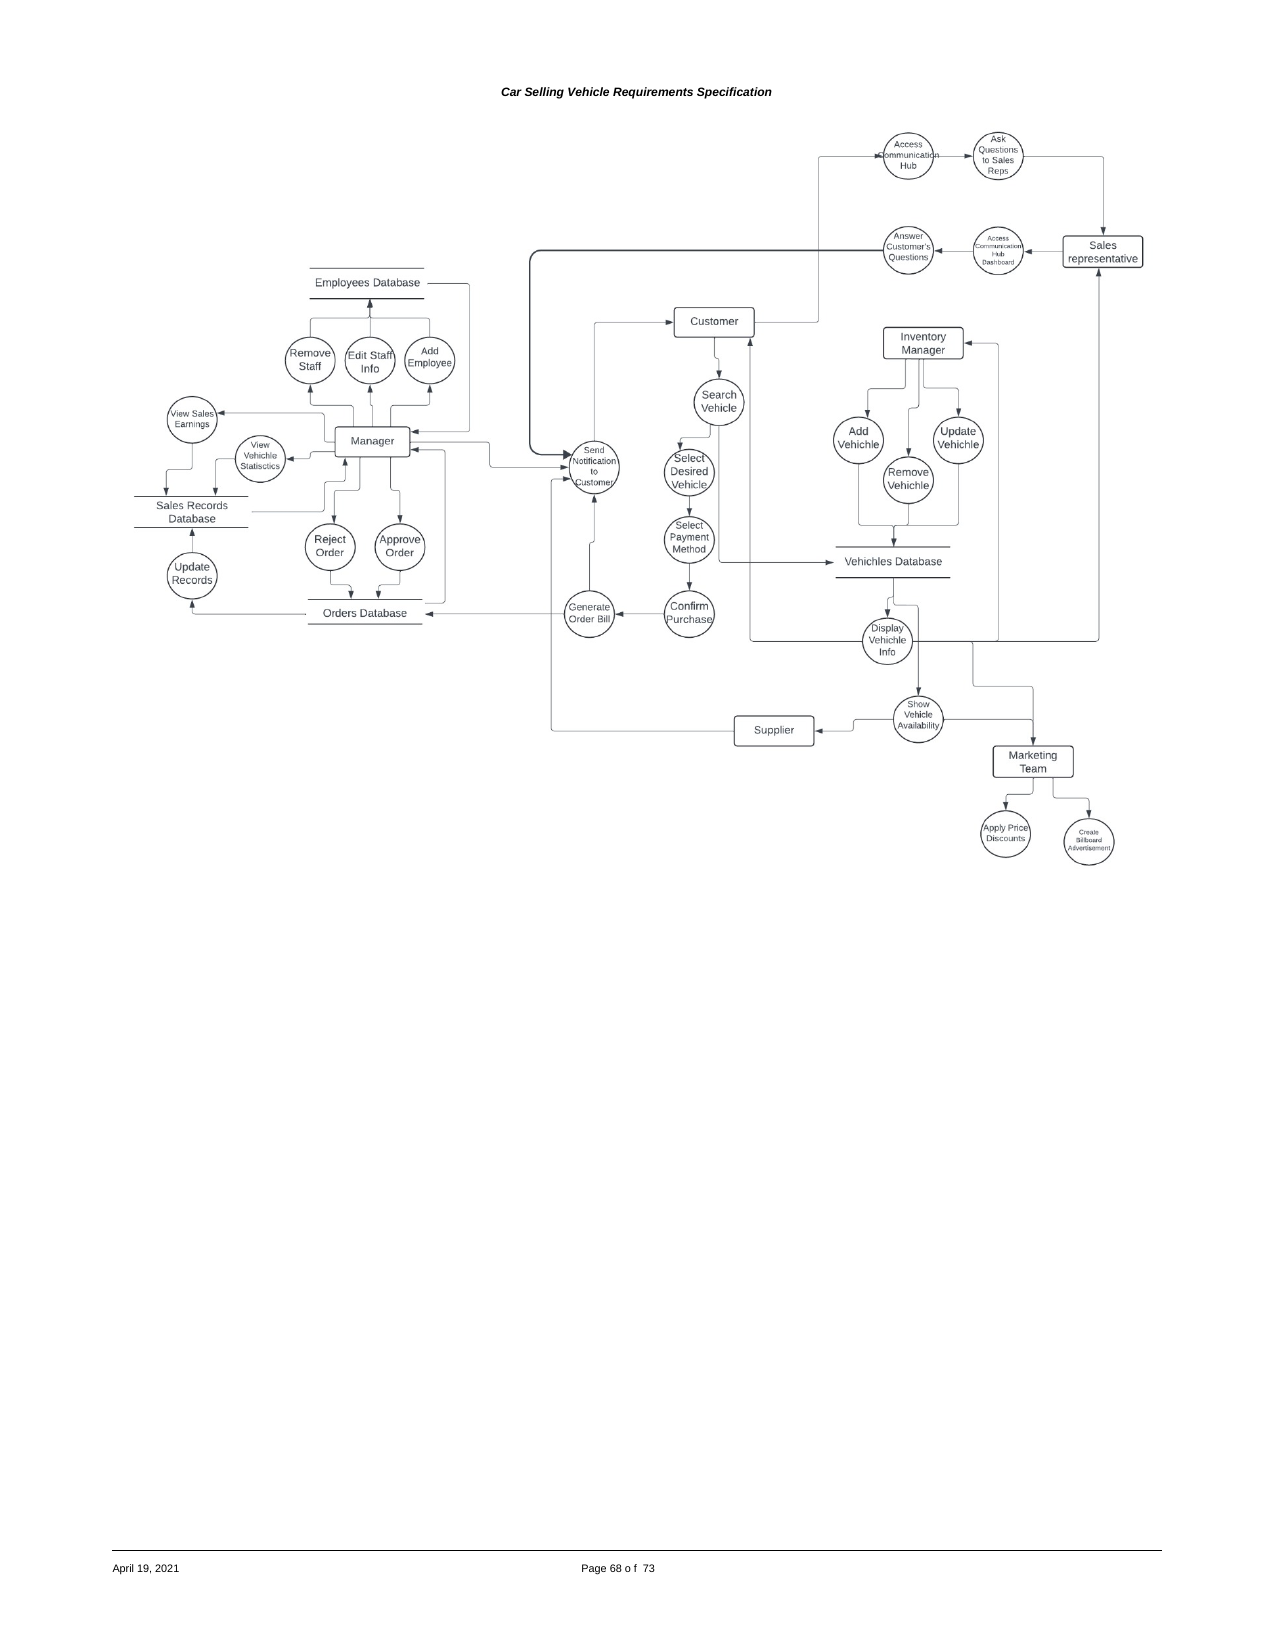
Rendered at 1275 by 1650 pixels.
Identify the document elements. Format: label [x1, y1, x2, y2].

picture [112, 112, 1163, 885]
